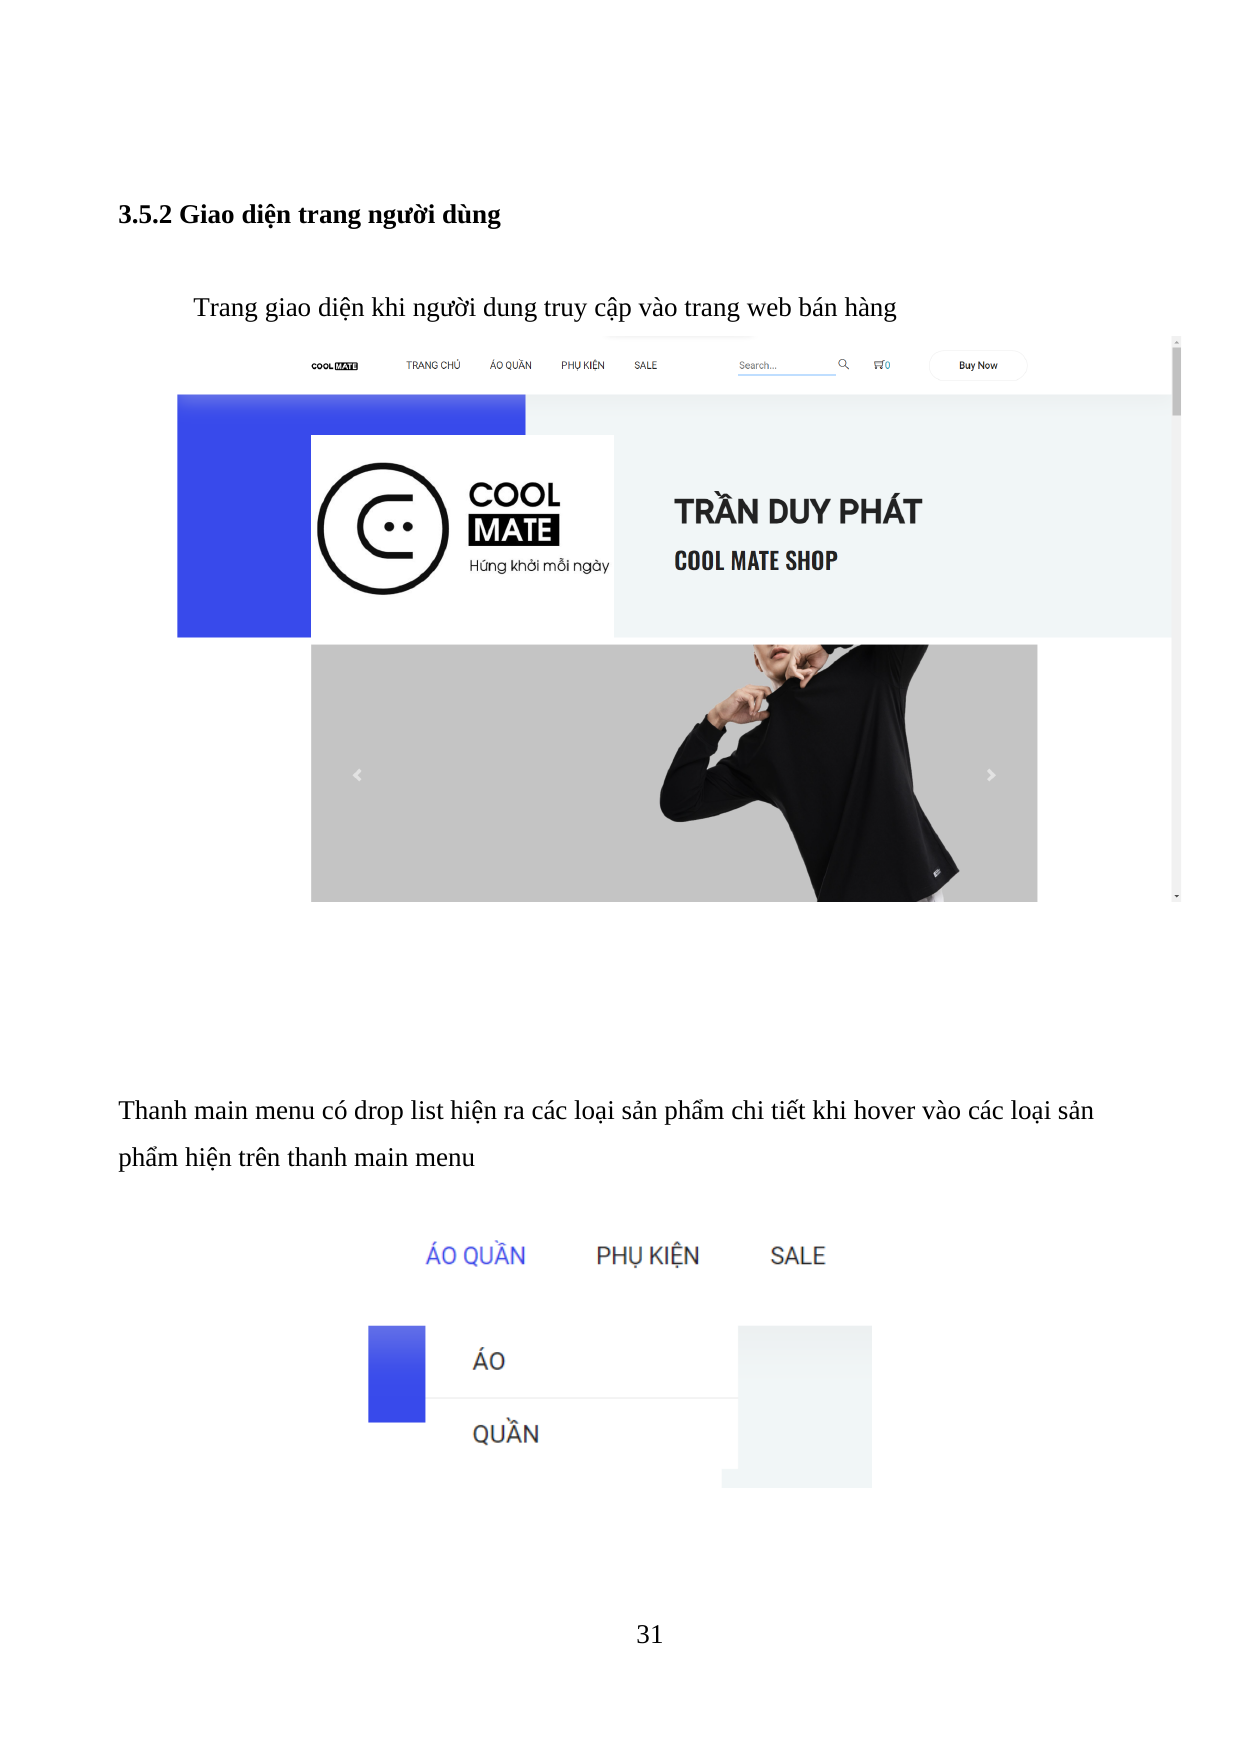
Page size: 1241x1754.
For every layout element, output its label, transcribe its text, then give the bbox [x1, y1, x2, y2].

text Thanh main menu có drop list hiện ra các loại sản phẩm chi tiết khi hover vào các loại sản phẩm hiện trên thanh main menu [118, 1094, 1122, 1172]
picture [177, 336, 1182, 902]
picture [368, 1199, 872, 1488]
text 3.5.2 Giao diện trang người dùng [118, 198, 1122, 229]
text Trang giao diện khi người dung truy cập vào trang web bán hàng [118, 291, 1122, 322]
